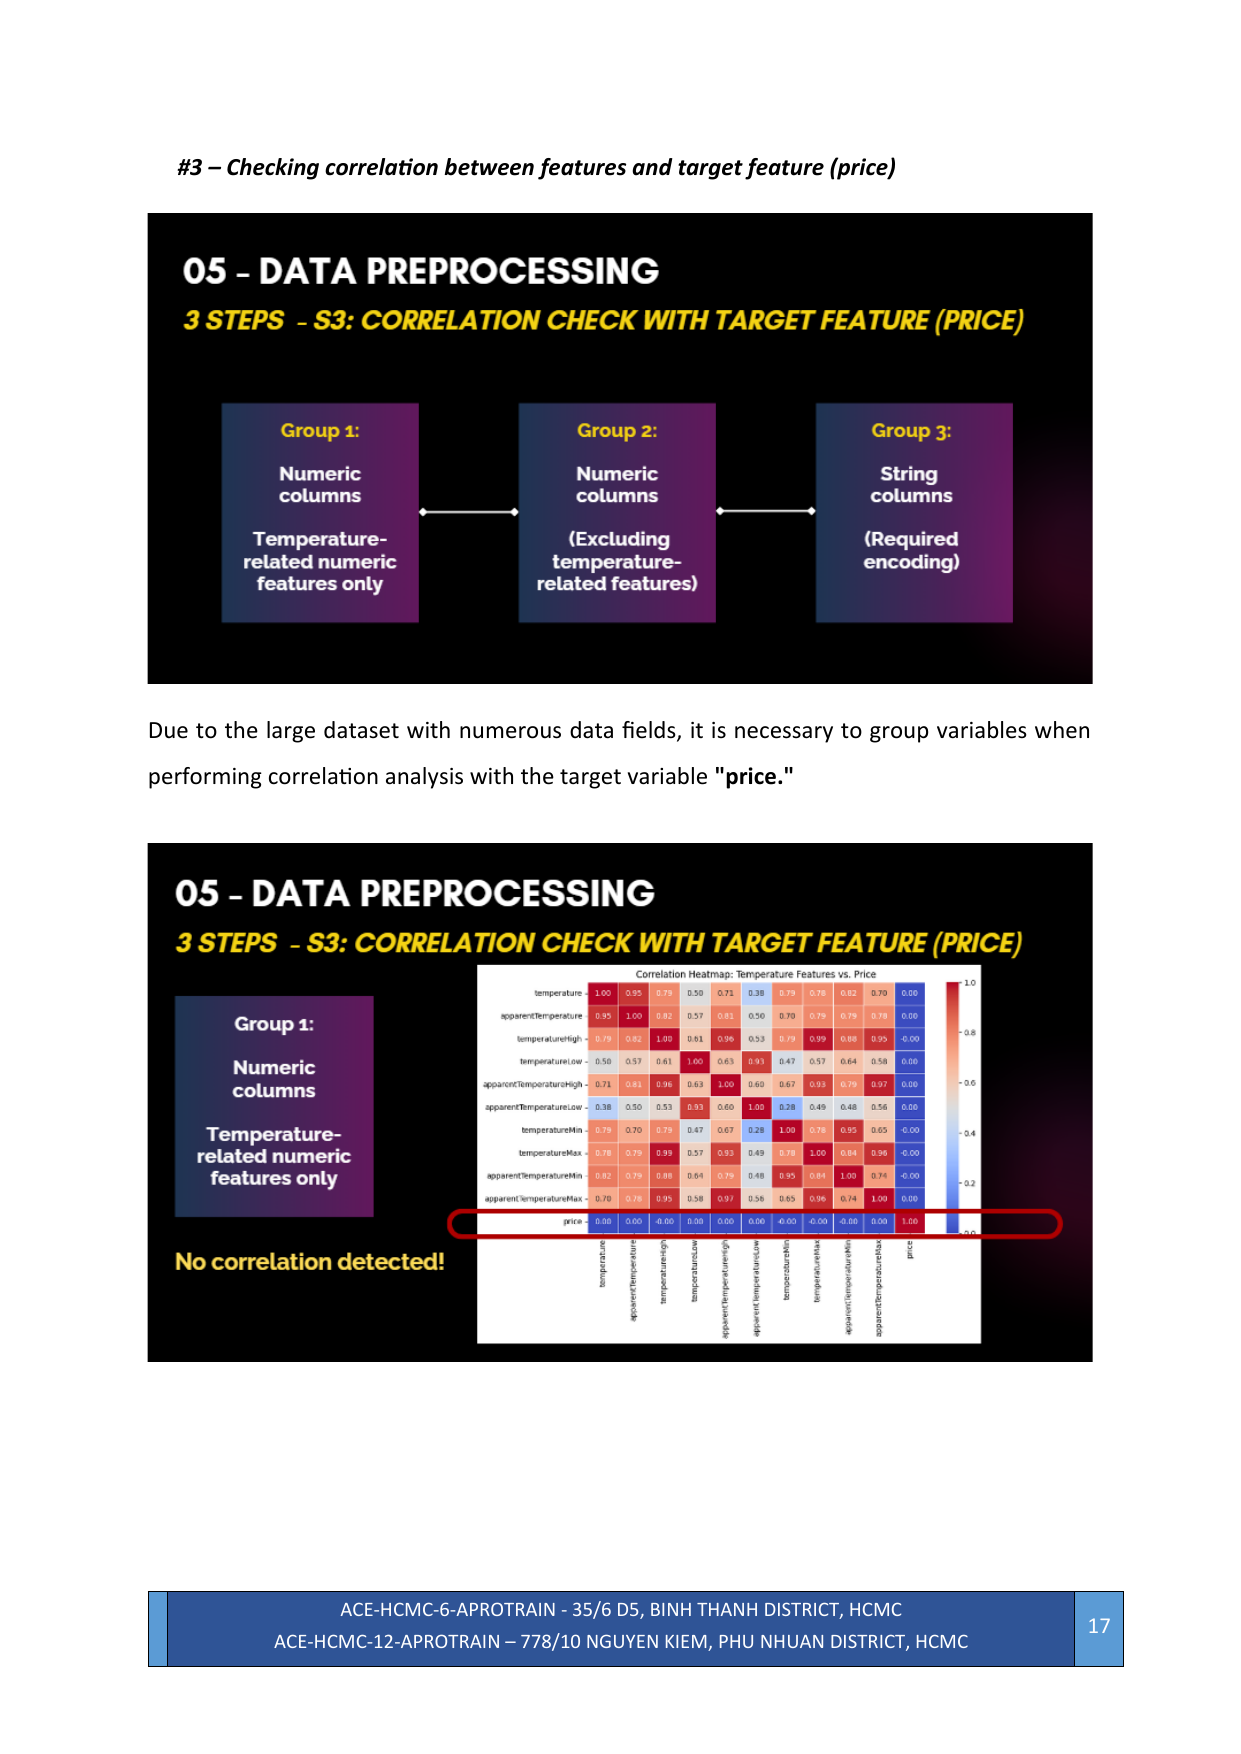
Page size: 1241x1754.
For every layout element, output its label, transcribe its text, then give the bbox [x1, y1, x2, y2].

picture [147, 213, 1093, 684]
picture [147, 843, 1093, 1362]
text #3 – Checking correlation between features and target feature (price) [148, 151, 1092, 182]
text Due to the large dataset with numerous data fields, it is necessary to group variables when performing correlation analysis with the target variable "price." [148, 714, 1092, 790]
